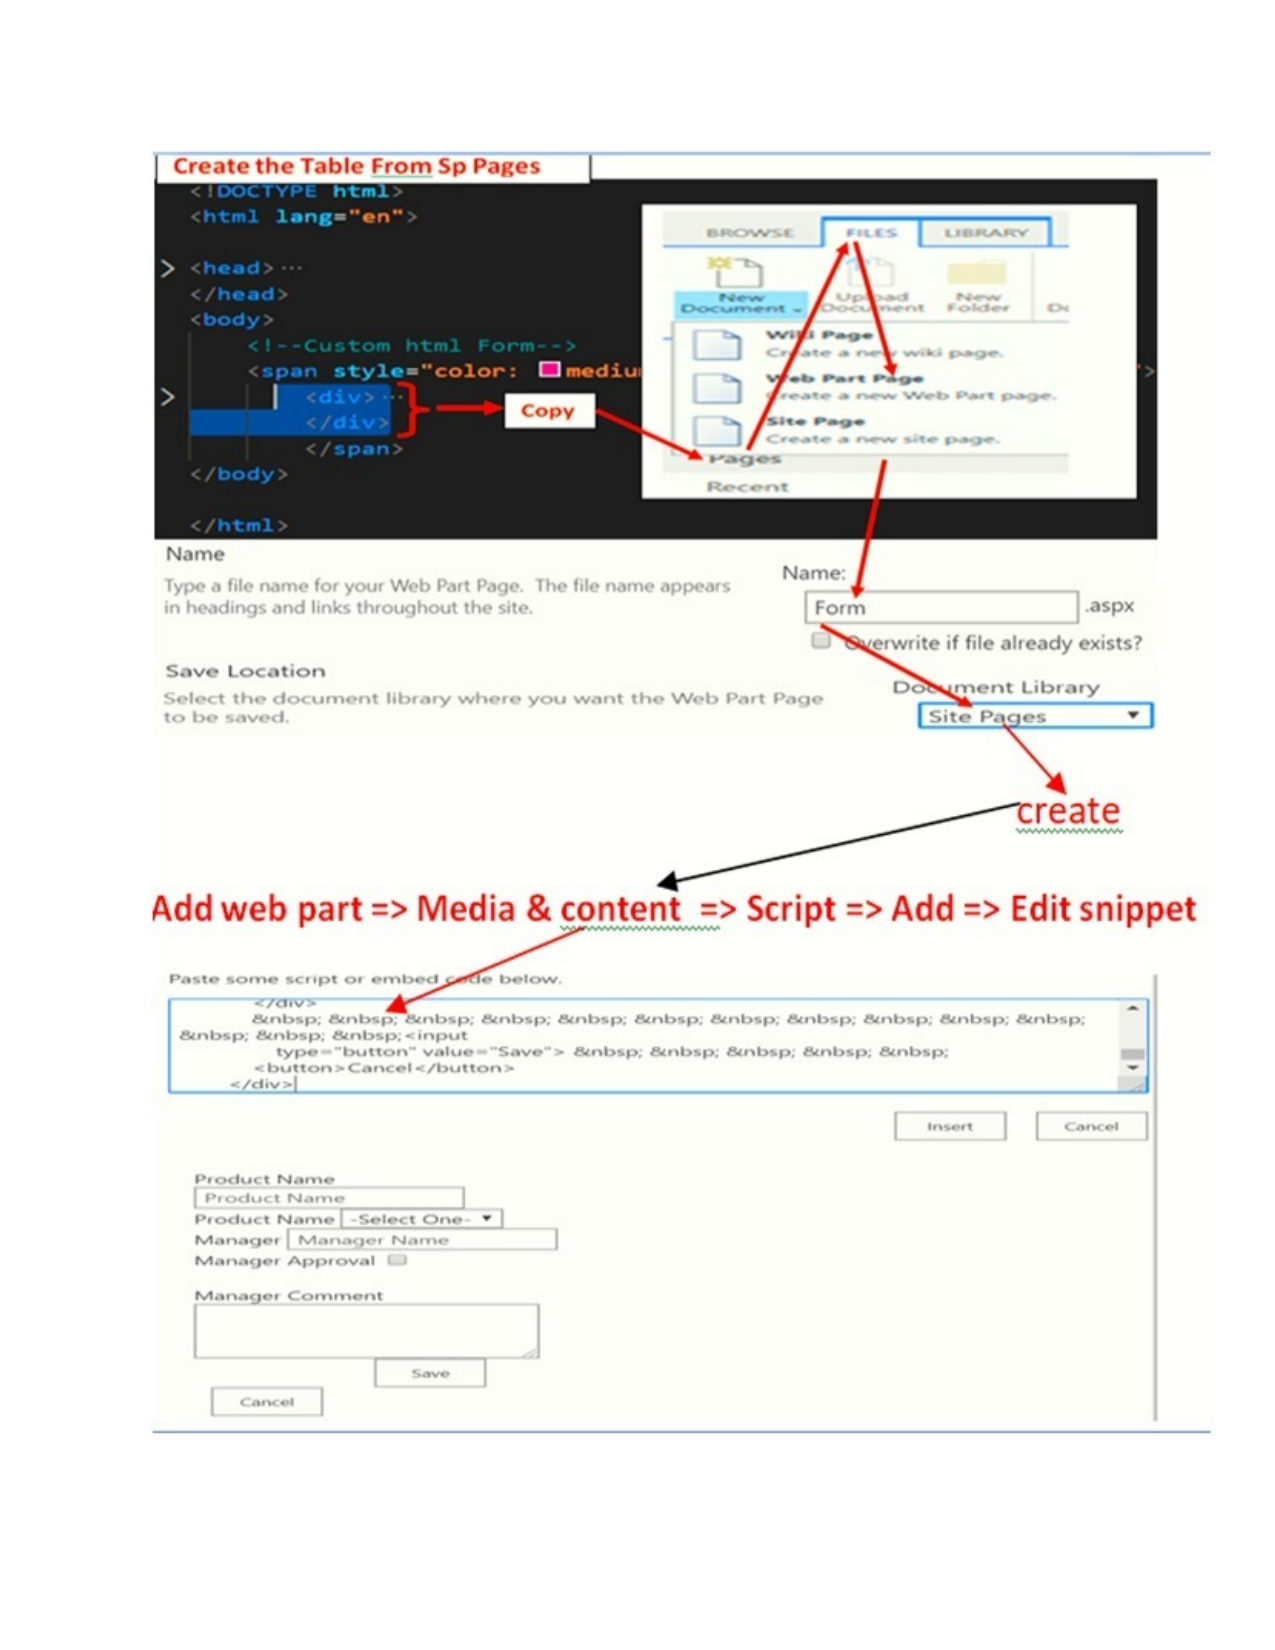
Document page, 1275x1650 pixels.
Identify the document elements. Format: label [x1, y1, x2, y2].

picture [150, 150, 1214, 1438]
